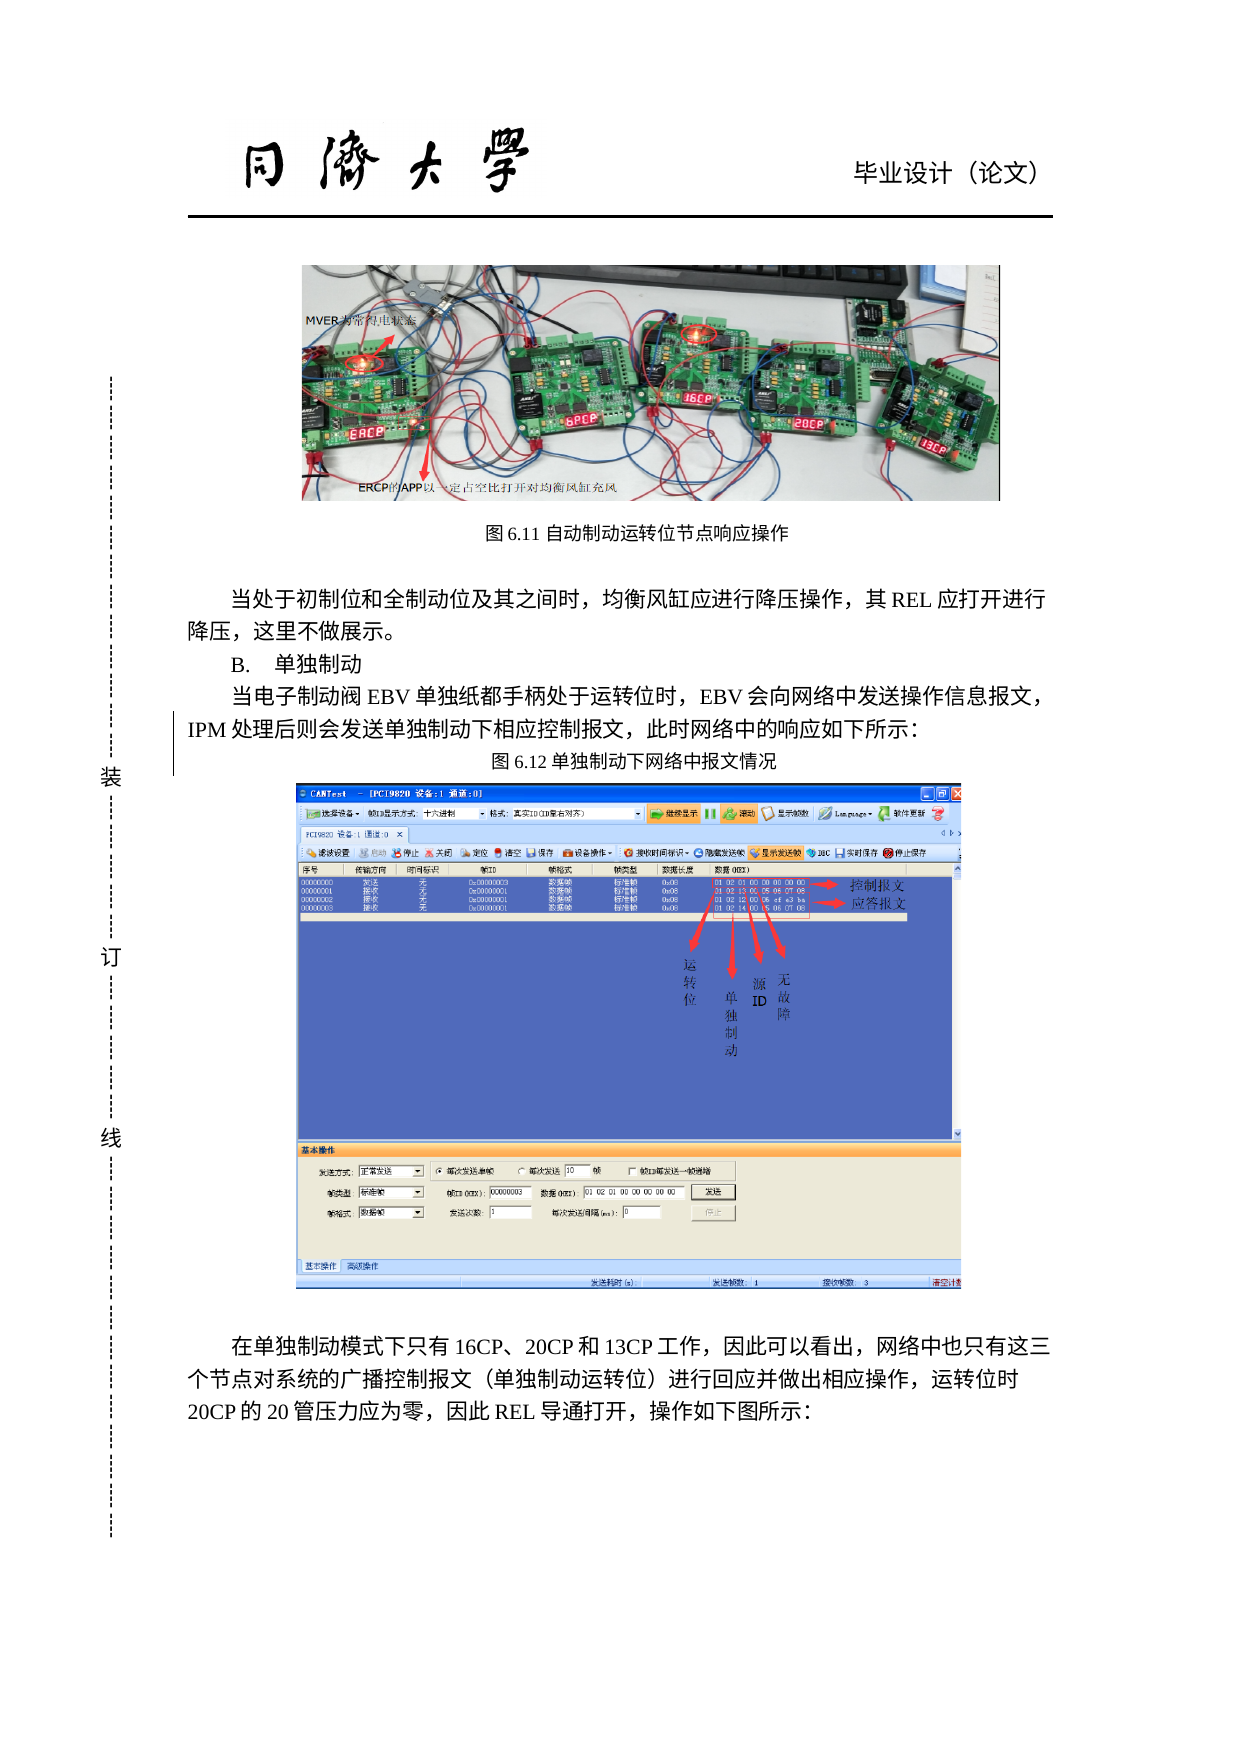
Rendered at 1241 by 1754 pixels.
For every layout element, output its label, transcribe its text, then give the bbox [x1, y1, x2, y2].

text 当处于初制位和全制动位及其之间时，均衡风缸应进行降压操作，其REL应打开进行降压，这里不做展示。 [187, 581, 1053, 646]
list 单独制动 [230, 646, 1053, 679]
text 在单独制动模式下只有16CP、20CP和13CP工作，因此可以看出，网络中也只有这三个节点对系统的广播控制报文（单独制动运转位）进行回应并做出相应操作，运转位时20CP的20管压力应为零，因此REL导通打开，操作如下图所示： [187, 1329, 1053, 1426]
picture [296, 783, 962, 1289]
picture [301, 265, 1001, 501]
text 图6.12 单独制动下网络中报文情况 [187, 744, 1053, 776]
picture [224, 119, 547, 198]
text 当电子制动阀EBV单独纸都手柄处于运转位时，EBV会向网络中发送操作信息报文，IPM处理后则会发送单独制动下相应控制报文，此时网络中的响应如下所示： [187, 679, 1053, 744]
